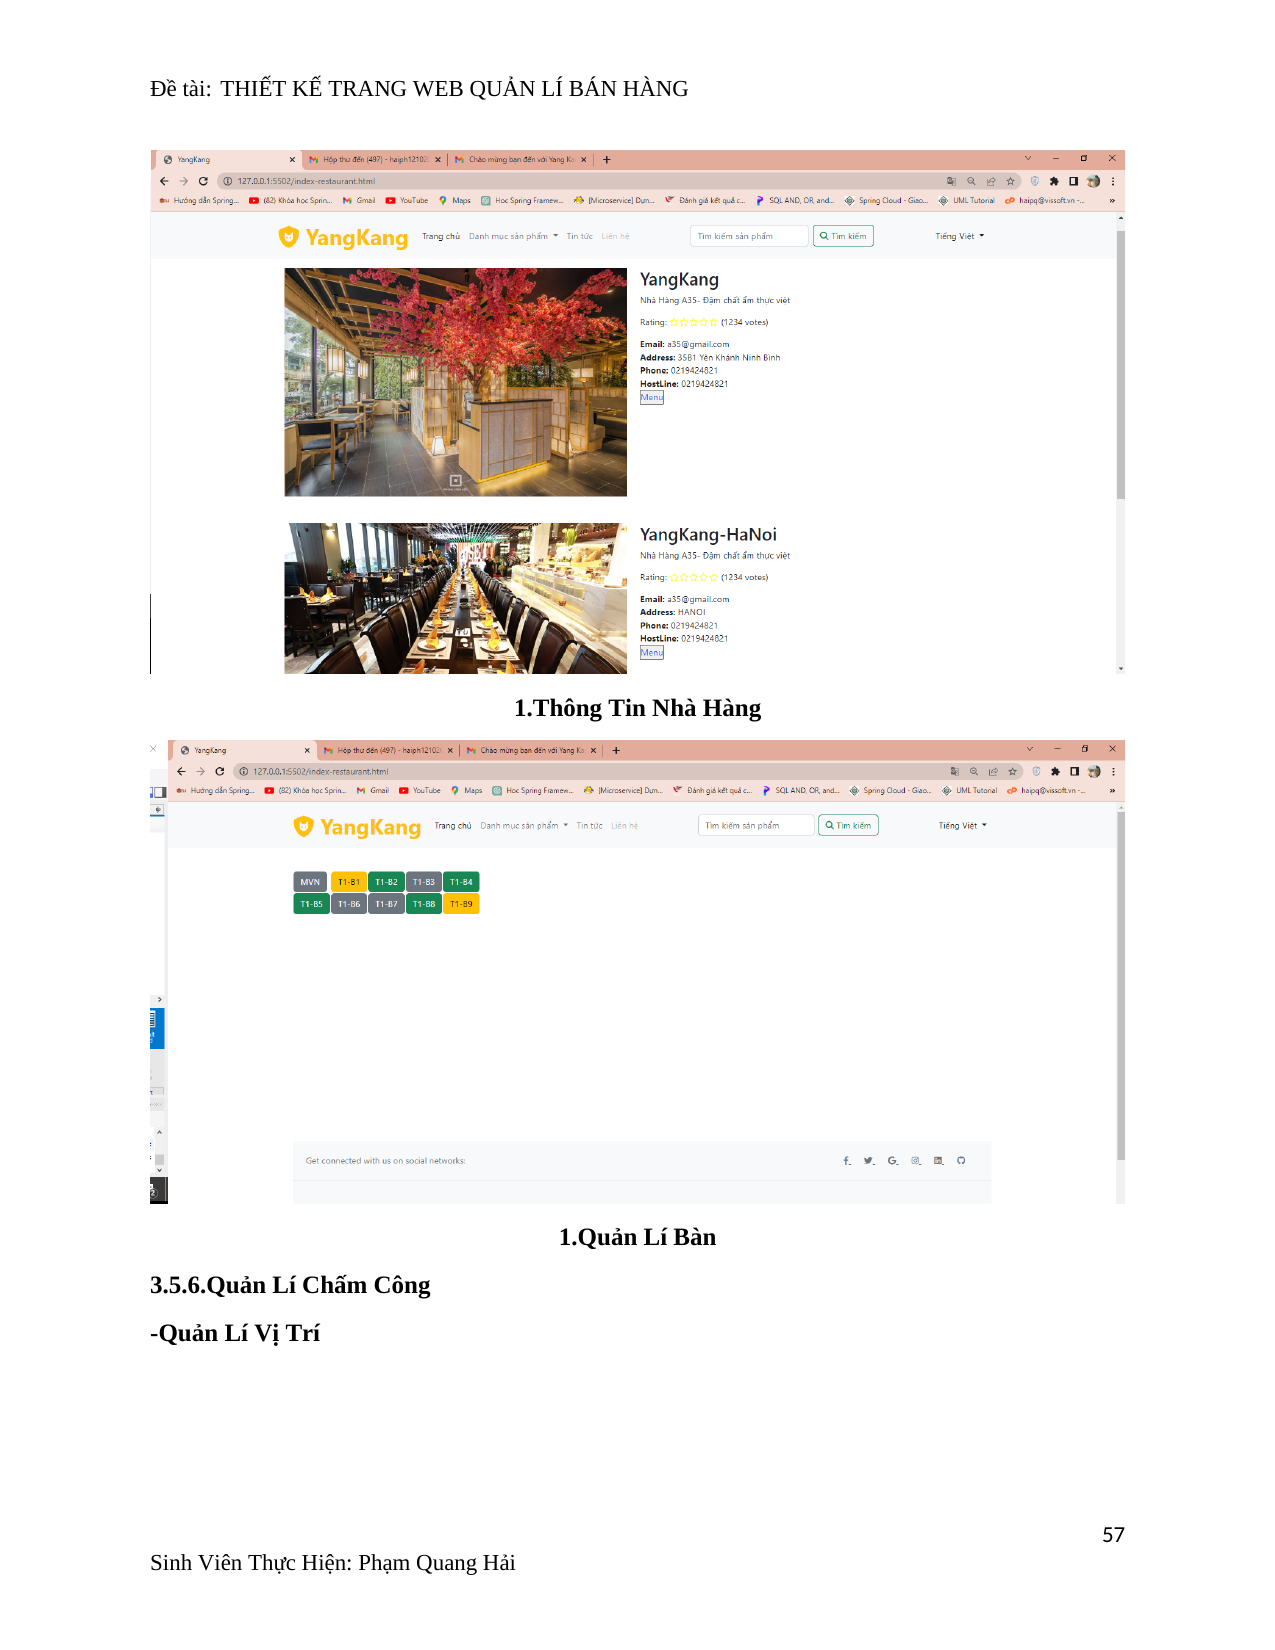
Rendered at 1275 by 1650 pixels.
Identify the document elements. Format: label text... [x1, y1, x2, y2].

picture [150, 150, 1125, 674]
text 3.5.6.Quản Lí Chấm Công [150, 1270, 1125, 1299]
text 1.Thông Tin Nhà Hàng [150, 693, 1125, 721]
text -Quản Lí Vị Trí [150, 1318, 1125, 1346]
text 1.Quản Lí Bàn [150, 1222, 1125, 1251]
picture [150, 740, 1125, 1204]
